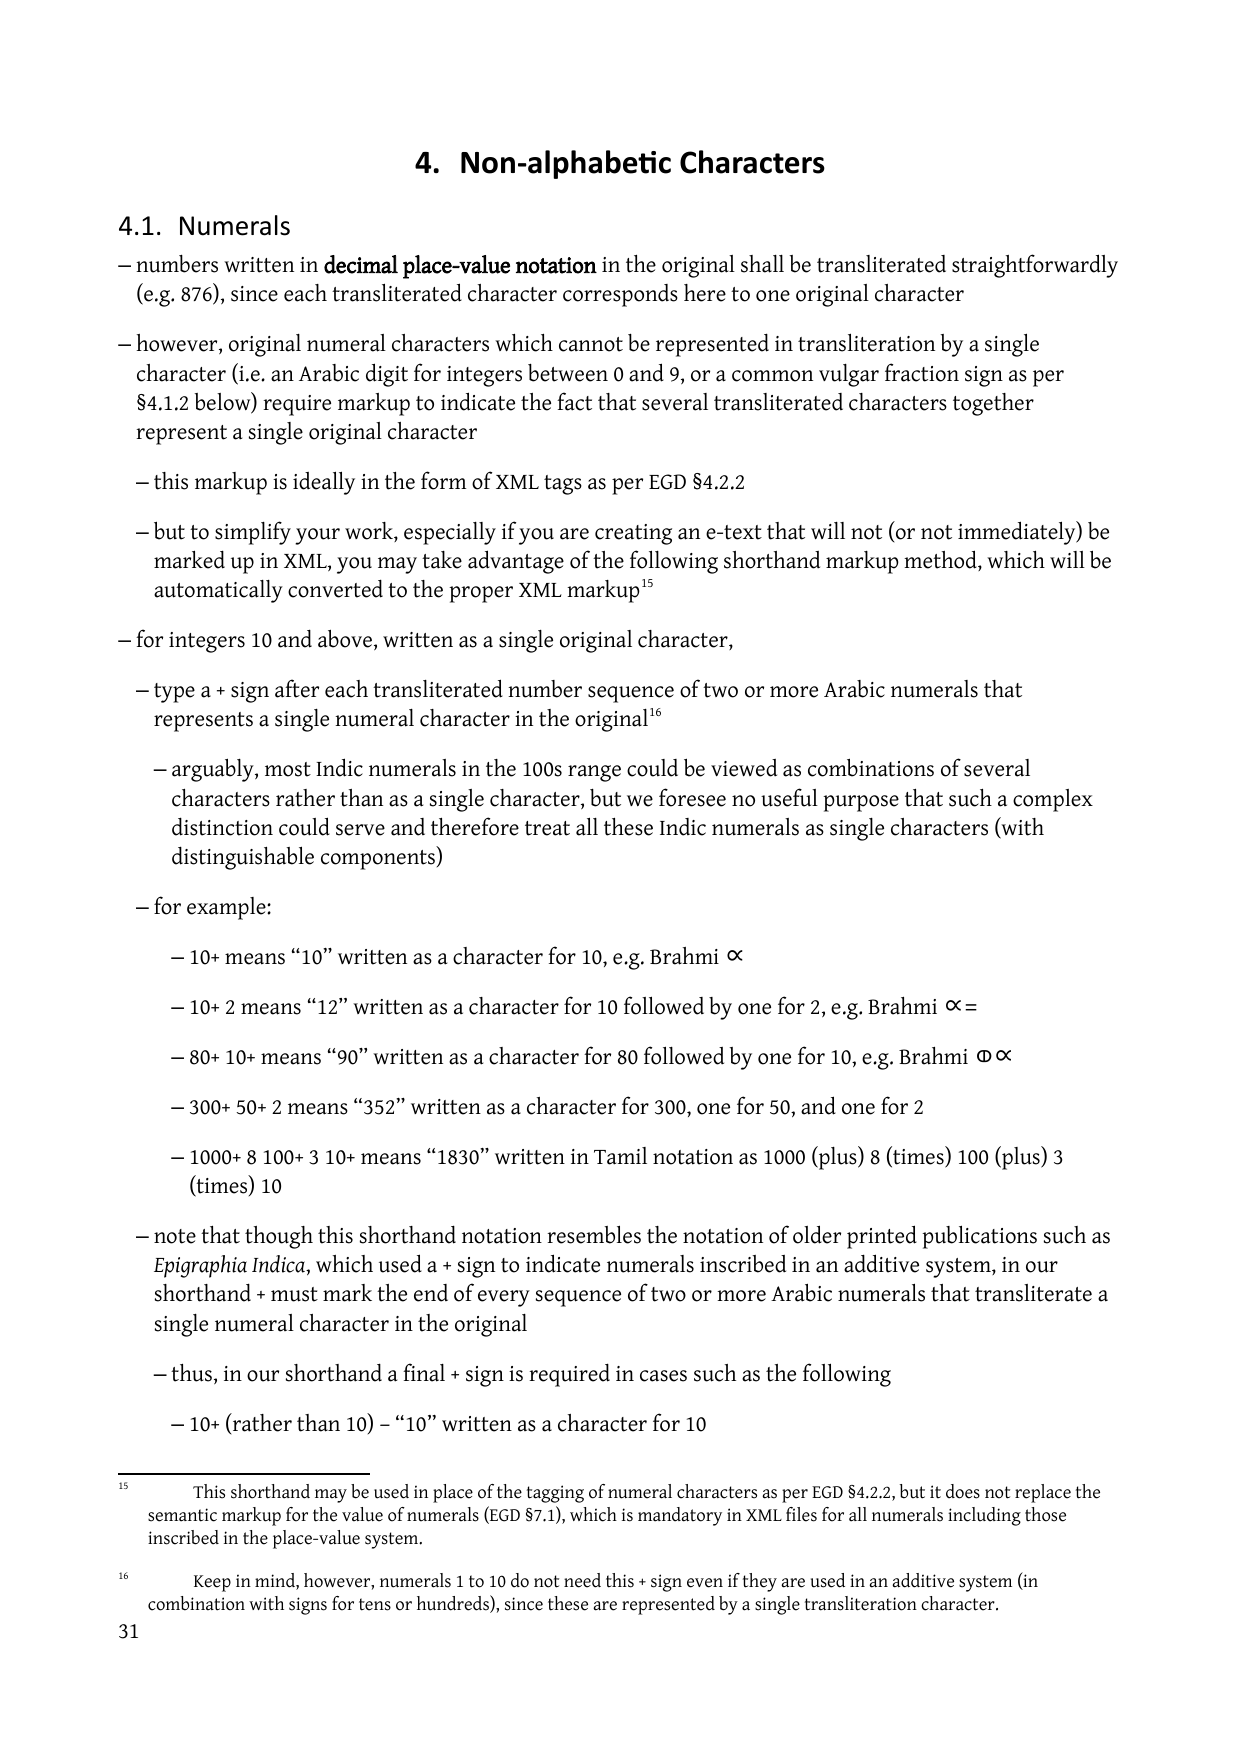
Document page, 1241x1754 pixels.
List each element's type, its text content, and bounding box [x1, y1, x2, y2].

list but to simplify your work, especially if you are creating an e-text that will not (or not immediately) be marked up in XML, you may take advantage of the following shorthand markup method, which will be automatically converted to the proper XML markup [136, 516, 1122, 603]
list 10+ means “10” written as a character for 10, e.g. Brahmi 𑁛 [171, 941, 1122, 970]
list thus, in our shorthand a final + sign is required in cases such as the following [153, 1358, 1122, 1387]
list 1000+ 8 100+ 3 10+ means “1830” written in Tamil notation as 1000 (plus) 8 (times) 100 (plus) 3 (times) 10 [171, 1141, 1122, 1199]
list for integers 10 and above, written as a single original character, [118, 624, 1122, 653]
list arguably, most Indic numerals in the 100s range could be viewed as combinations of several characters rather than as a single character, but we foresee no useful purpose that such a complex distinction could serve and therefore treat all these Indic numerals as single characters (with distinguishable components) [153, 753, 1122, 870]
list however, original numeral characters which cannot be represented in transliteration by a single character (i.e. an Arabic digit for integers between 0 and 9, or a common vulgar fraction sign as per §4.1.2 below) require markup to indicate the fact that several transliterated characters together represent a single original character [118, 328, 1122, 445]
list 10+ (rather than 10) – “10” written as a character for 10 [171, 1408, 1122, 1437]
subtitle Numerals [118, 206, 1122, 243]
list 10+ 2 means “12” written as a character for 10 followed by one for 2, e.g. Brahmi 𑁛𑁓 [171, 991, 1122, 1020]
subtitle Non-alphabetic Characters [118, 143, 1122, 181]
list for example: [136, 891, 1122, 920]
list 80+ 10+ means “90” written as a character for 80 followed by one for 10, e.g. Brahmi 𑁢𑁛 [171, 1041, 1122, 1070]
list note that though this shorthand notation resembles the notation of older printed publications such as Epigraphia Indica, which used a + sign to indicate numerals inscribed in an additive system, in our shorthand + must mark the end of every sequence of two or more Arabic numerals that transliterate a single numeral character in the original [136, 1220, 1122, 1337]
list type a + sign after each transliterated number sequence of two or more Arabic numerals that represents a single numeral character in the original [136, 674, 1122, 733]
list 300+ 50+ 2 means “352” written as a character for 300, one for 50, and one for 2 [171, 1091, 1122, 1120]
list this markup is ideally in the form of XML tags as per EGD §4.2.2 [136, 466, 1122, 495]
list numbers written in decimal place-value notation in the original shall be transliterated straightforwardly (e.g. 876), since each transliterated character corresponds here to one original character [118, 249, 1122, 308]
